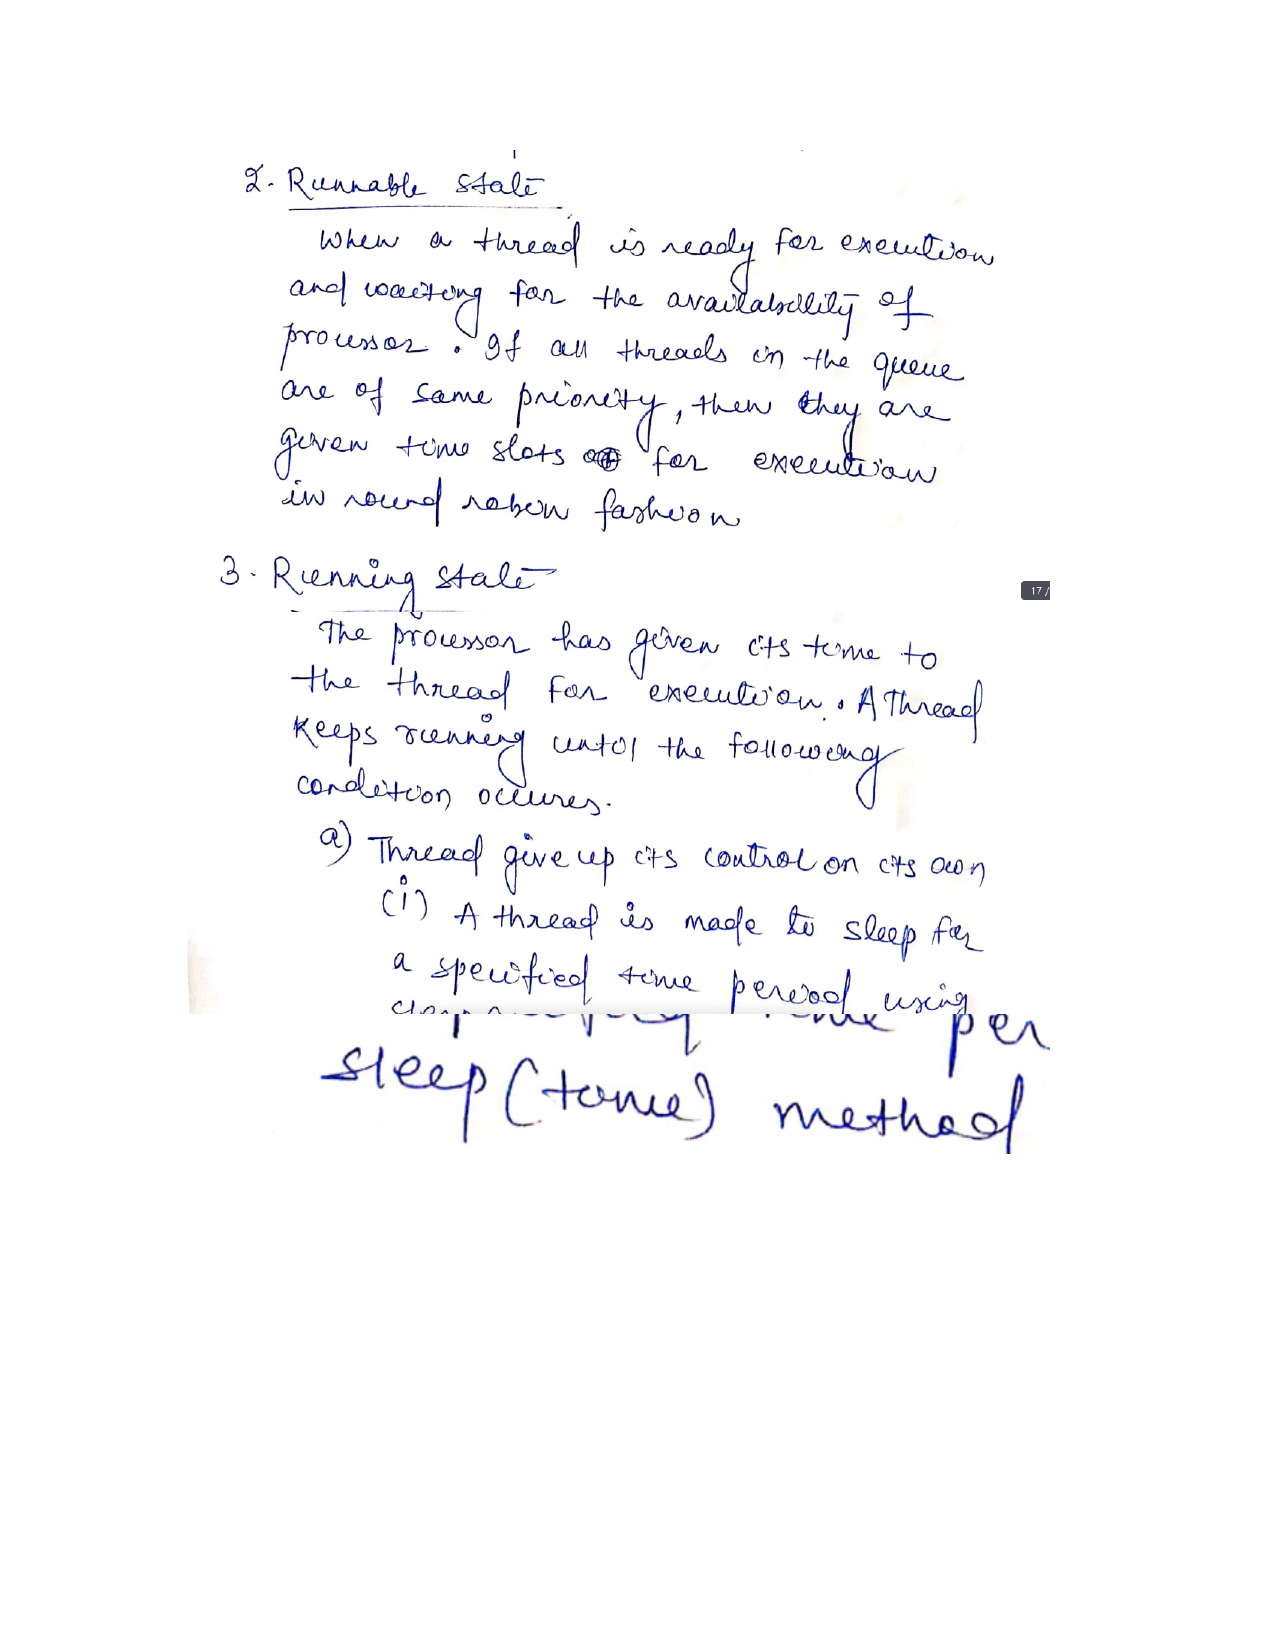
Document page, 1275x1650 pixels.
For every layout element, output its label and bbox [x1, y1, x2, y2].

picture [150, 150, 1050, 1154]
